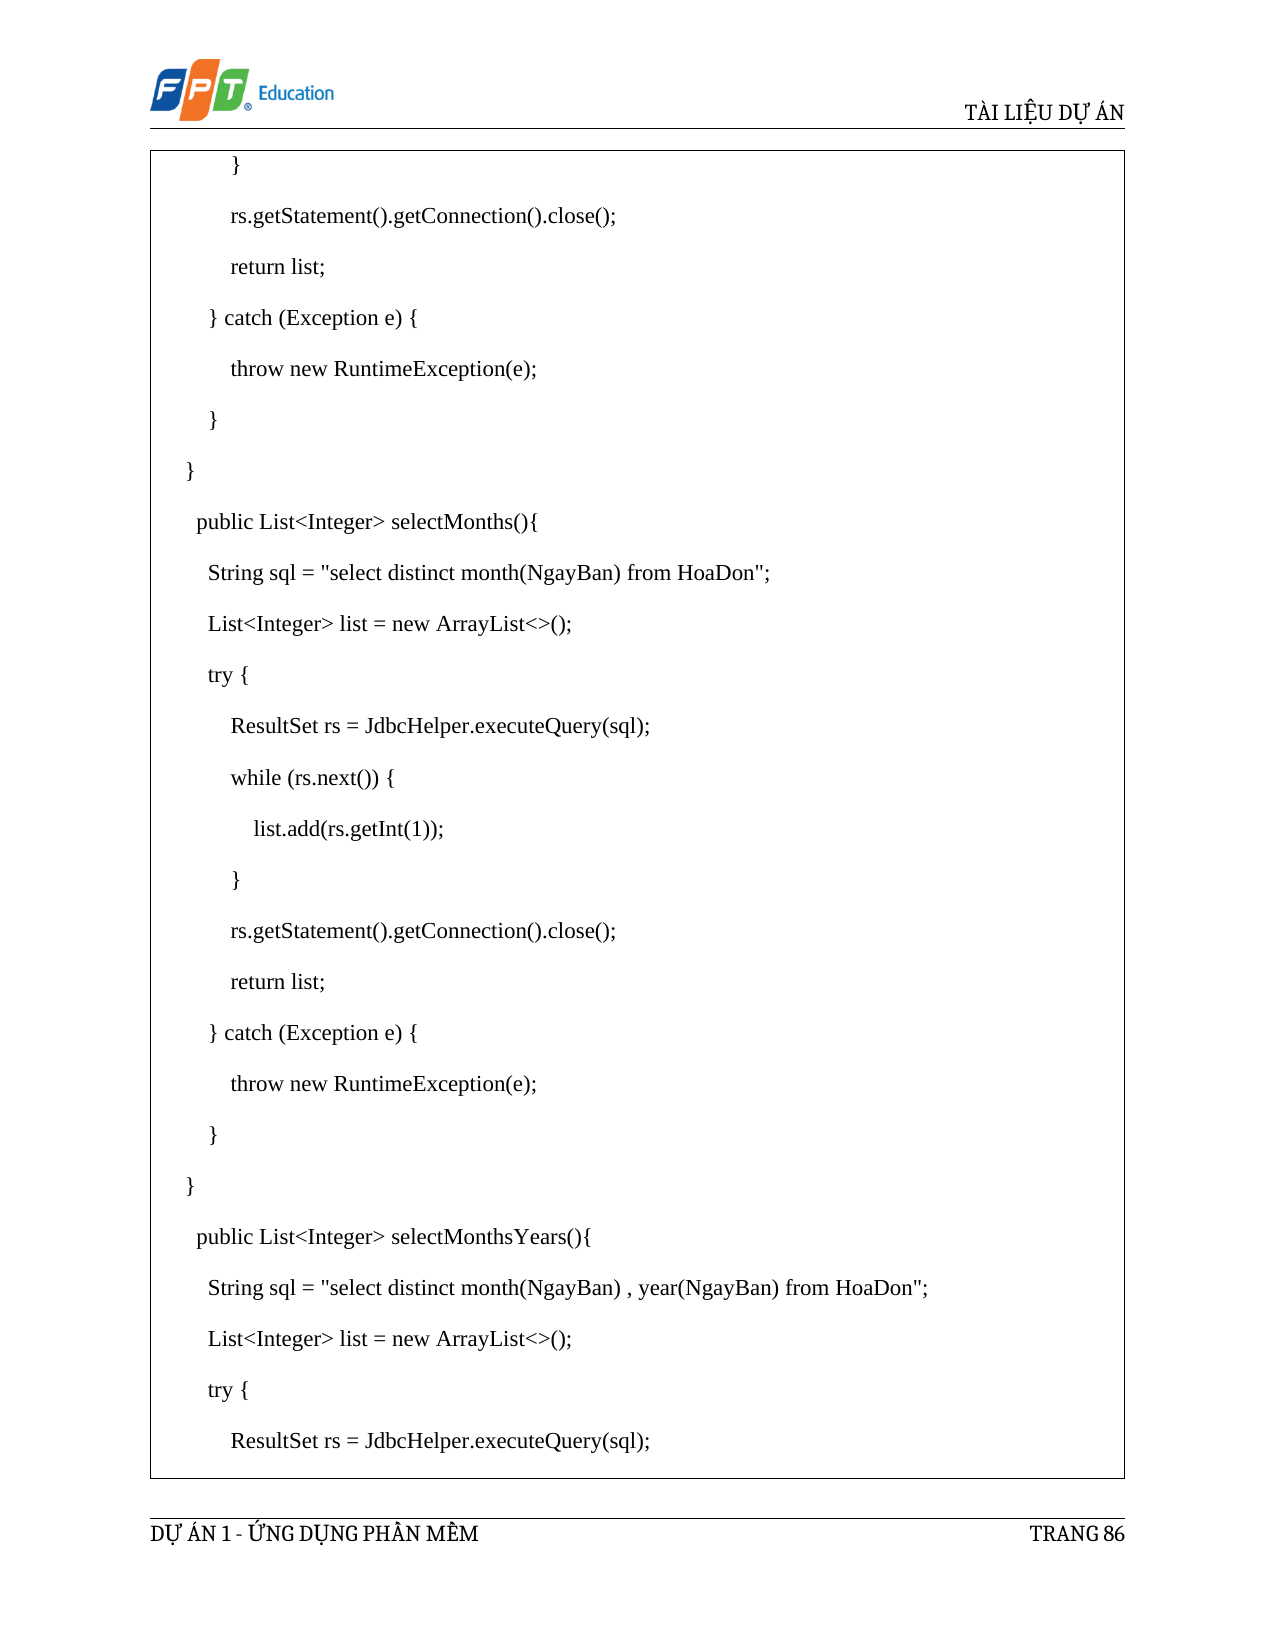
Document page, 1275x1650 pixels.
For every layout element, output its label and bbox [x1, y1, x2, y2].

picture [150, 59, 336, 121]
table_header [151, 151, 1124, 1478]
